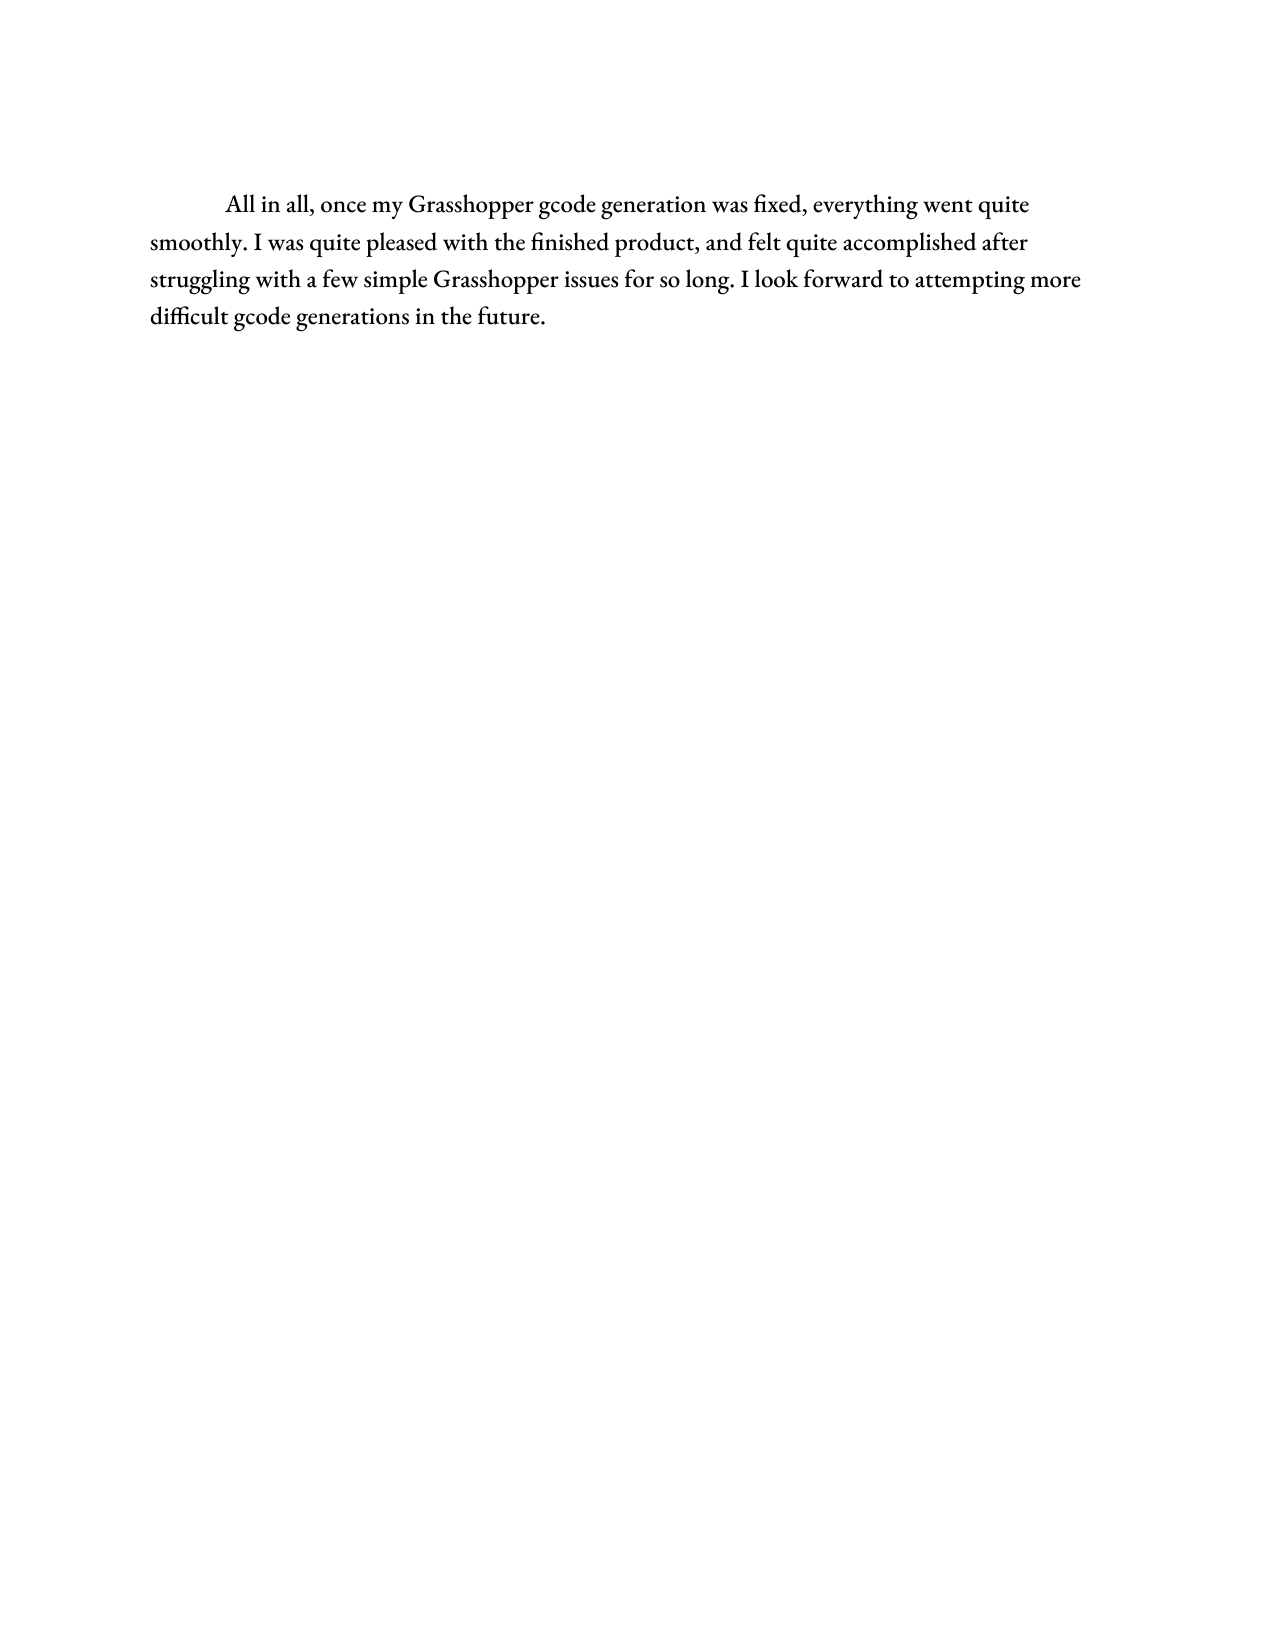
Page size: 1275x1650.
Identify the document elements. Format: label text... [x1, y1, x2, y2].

text All in all, once my Grasshopper gcode generation was fixed, everything went quite smoothly. I was quite pleased with the finished product, and felt quite accomplished after struggling with a few simple Grasshopper issues for so long. I look forward to attempting more difficult gcode generations in the future. [150, 187, 1125, 332]
